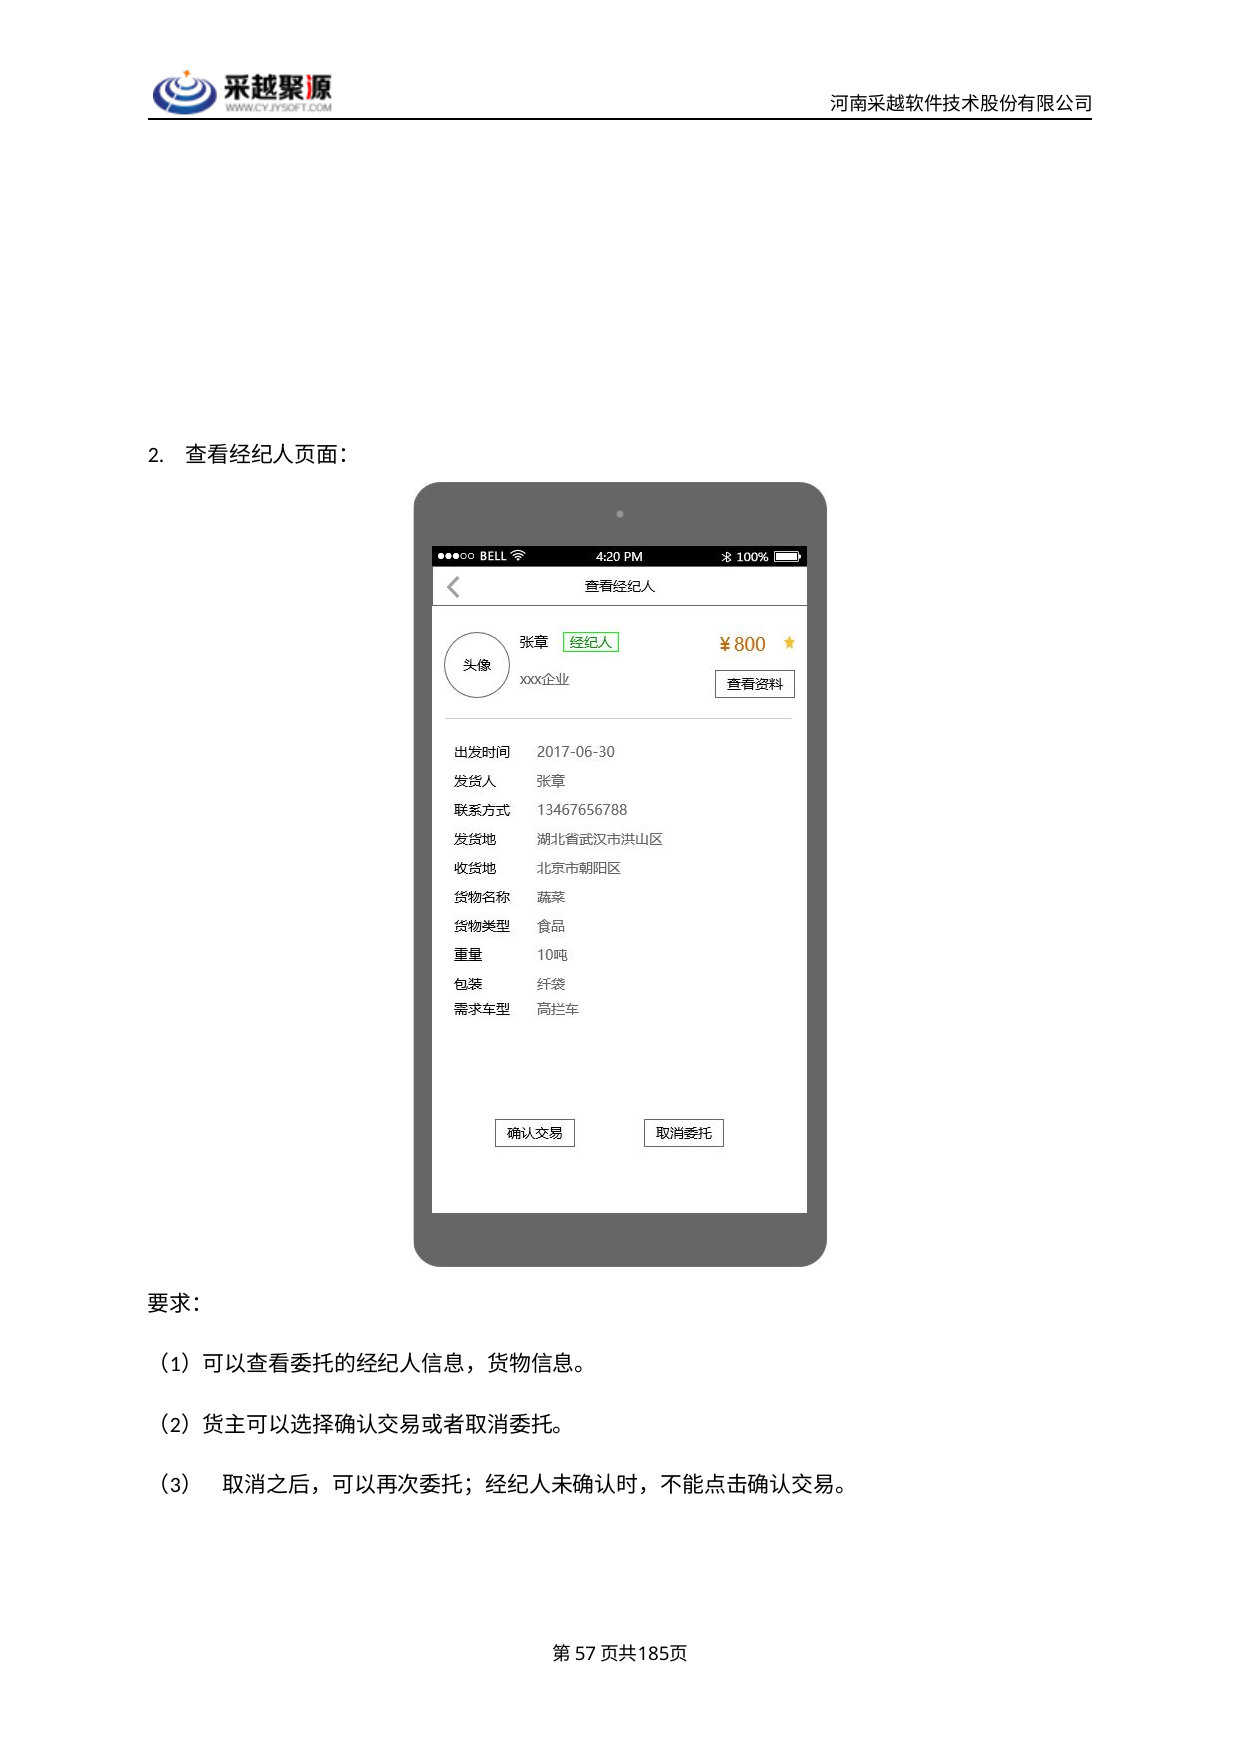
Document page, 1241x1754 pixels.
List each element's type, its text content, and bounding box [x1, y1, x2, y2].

picture [413, 482, 827, 1267]
picture [153, 70, 333, 118]
text 要求： [148, 1271, 1092, 1332]
text （1）可以查看委托的经纪人信息，货物信息。 [148, 1332, 1092, 1392]
text （2）货主可以选择确认交易或者取消委托。 [148, 1392, 1092, 1453]
list 查看经纪人页面： [148, 422, 1092, 483]
list 取消之后，可以再次委托；经纪人未确认时，不能点击确认交易。 [148, 1453, 1092, 1513]
